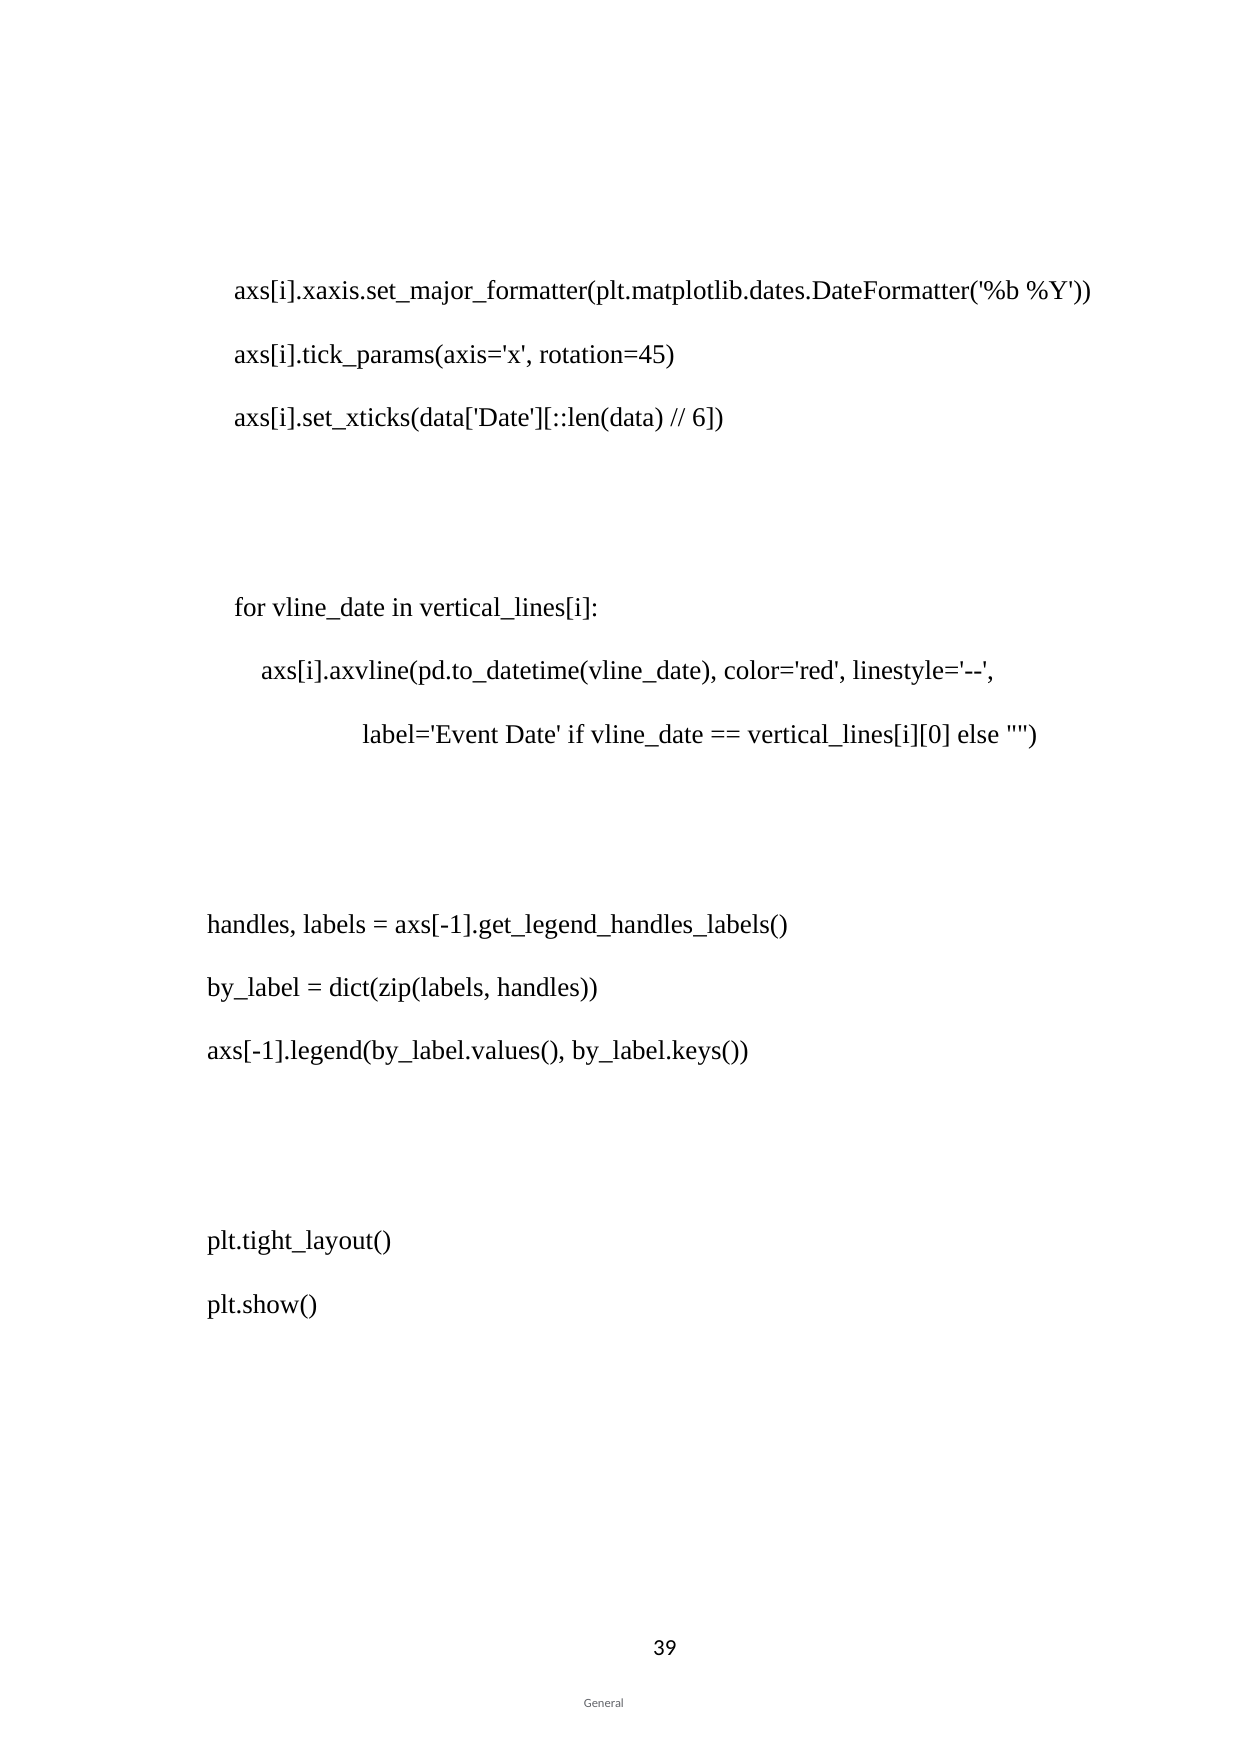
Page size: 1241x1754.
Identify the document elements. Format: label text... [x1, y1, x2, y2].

text axs[i].xaxis.set_major_formatter(plt.matplotlib.dates.DateFormatter('%b %Y')) [207, 274, 1122, 306]
text axs[-1].legend(by_label.values(), by_label.keys()) [207, 1034, 1122, 1066]
text plt.tight_layout() [207, 1224, 1122, 1256]
text plt.show() [207, 1288, 1122, 1319]
text axs[i].set_xticks(data['Date'][::len(data) // 6]) [207, 401, 1122, 432]
text by_label = dict(zip(labels, handles)) [207, 971, 1122, 1002]
text label='Event Date' if vline_date == vertical_lines[i][0] else "") [207, 718, 1122, 749]
text axs[i].tick_params(axis='x', rotation=45) [207, 338, 1122, 369]
text handles, labels = axs[-1].get_legend_handles_labels() [207, 908, 1122, 939]
text axs[i].axvline(pd.to_datetime(vline_date), color='red', linestyle='--', [207, 654, 1122, 686]
text for vline_date in vertical_lines[i]: [207, 591, 1122, 622]
